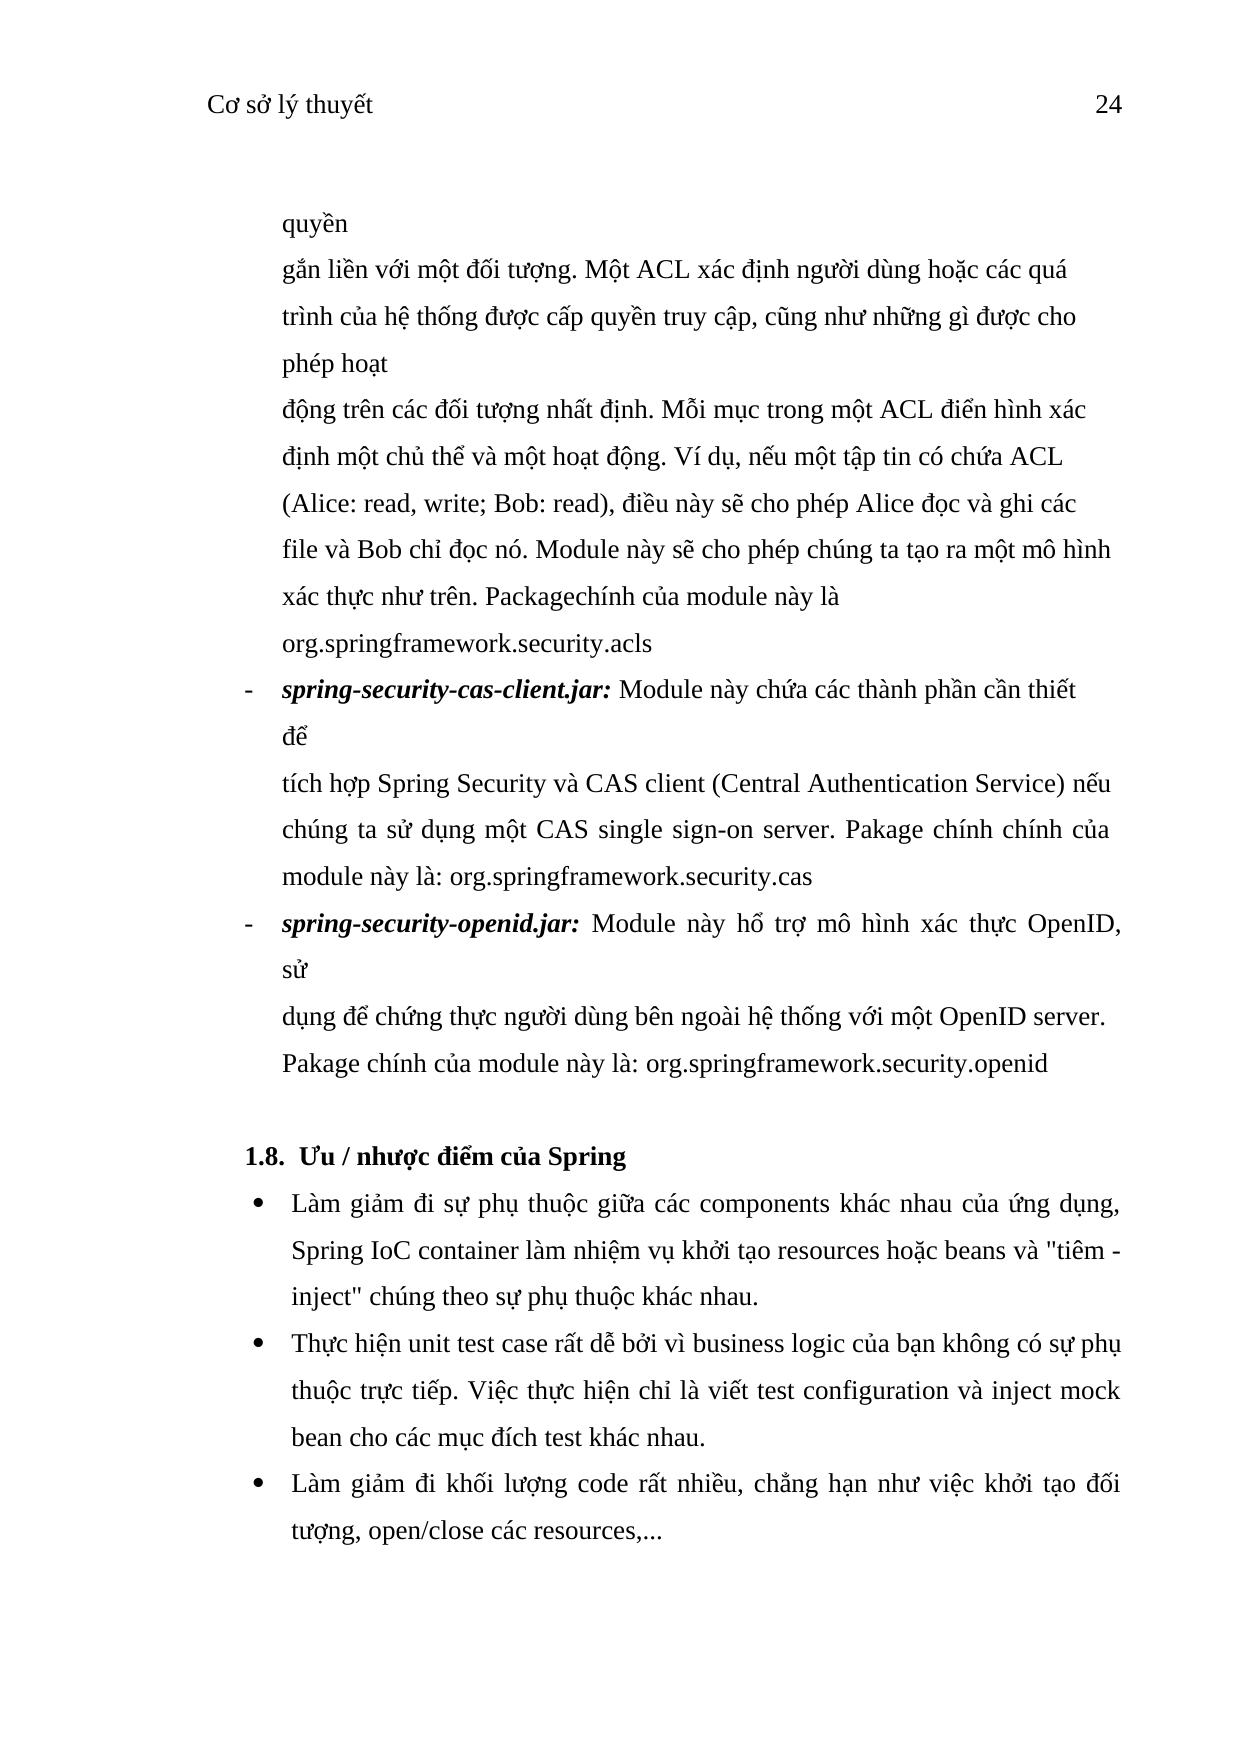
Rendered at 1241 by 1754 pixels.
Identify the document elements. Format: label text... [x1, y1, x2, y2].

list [244, 207, 1122, 238]
text dụng để chứng thực người dùng bên ngoài hệ thống với một OpenID server. Pakage chính của module này là: org.springframework.security.openid [282, 1000, 1111, 1078]
list spring-security-openid.jar: Module này hổ trợ mô hình xác thực OpenID, sử [244, 907, 1122, 985]
text động trên các đối tượng nhất định. Mỗi mục trong một ACL điển hình xác định một chủ thể và một hoạt động. Ví dụ, nếu một tập tin có chứa ACL (Alice: read, write; Bob: read), điều này sẽ cho phép Alice đọc và ghi các file và Bob chỉ đọc nó. Module này sẽ cho phép chúng ta tạo ra một mô hình xác thực như trên. Packagechính của module này là org.springframework.security.acls [282, 393, 1120, 658]
list Làm giảm đi sự phụ thuộc giữa các components khác nhau của ứng dụng, Spring IoC container làm nhiệm vụ khởi tạo resources hoặc beans và "tiêm - inject" chúng theo sự phụ thuộc khác nhau. [254, 1187, 1122, 1312]
text gắn liền với một đối tượng. Một ACL xác định người dùng hoặc các quá trình của hệ thống được cấp quyền truy cập, cũng như những gì được cho phép hoạt [282, 253, 1120, 378]
list spring-security-cas-client.jar: Module này chứa các thành phần cần thiết để [244, 673, 1122, 751]
list Làm giảm đi khối lượng code rất nhiều, chẳng hạn như việc khởi tạo đối tượng, open/close các resources,... [254, 1467, 1122, 1545]
list Thực hiện unit test case rất dễ bởi vì business logic của bạn không có sự phụ thuộc trực tiếp. Việc thực hiện chỉ là viết test configuration và inject mock bean cho các mục đích test khác nhau. [254, 1327, 1122, 1452]
text tích hợp Spring Security và CAS client (Central Authentication Service) nếu chúng ta sử dụng một CAS single sign-on server. Pakage chính chính của module này là: org.springframework.security.cas [282, 767, 1111, 891]
subtitle Ưu / nhược điểm của Spring [244, 1140, 1122, 1172]
